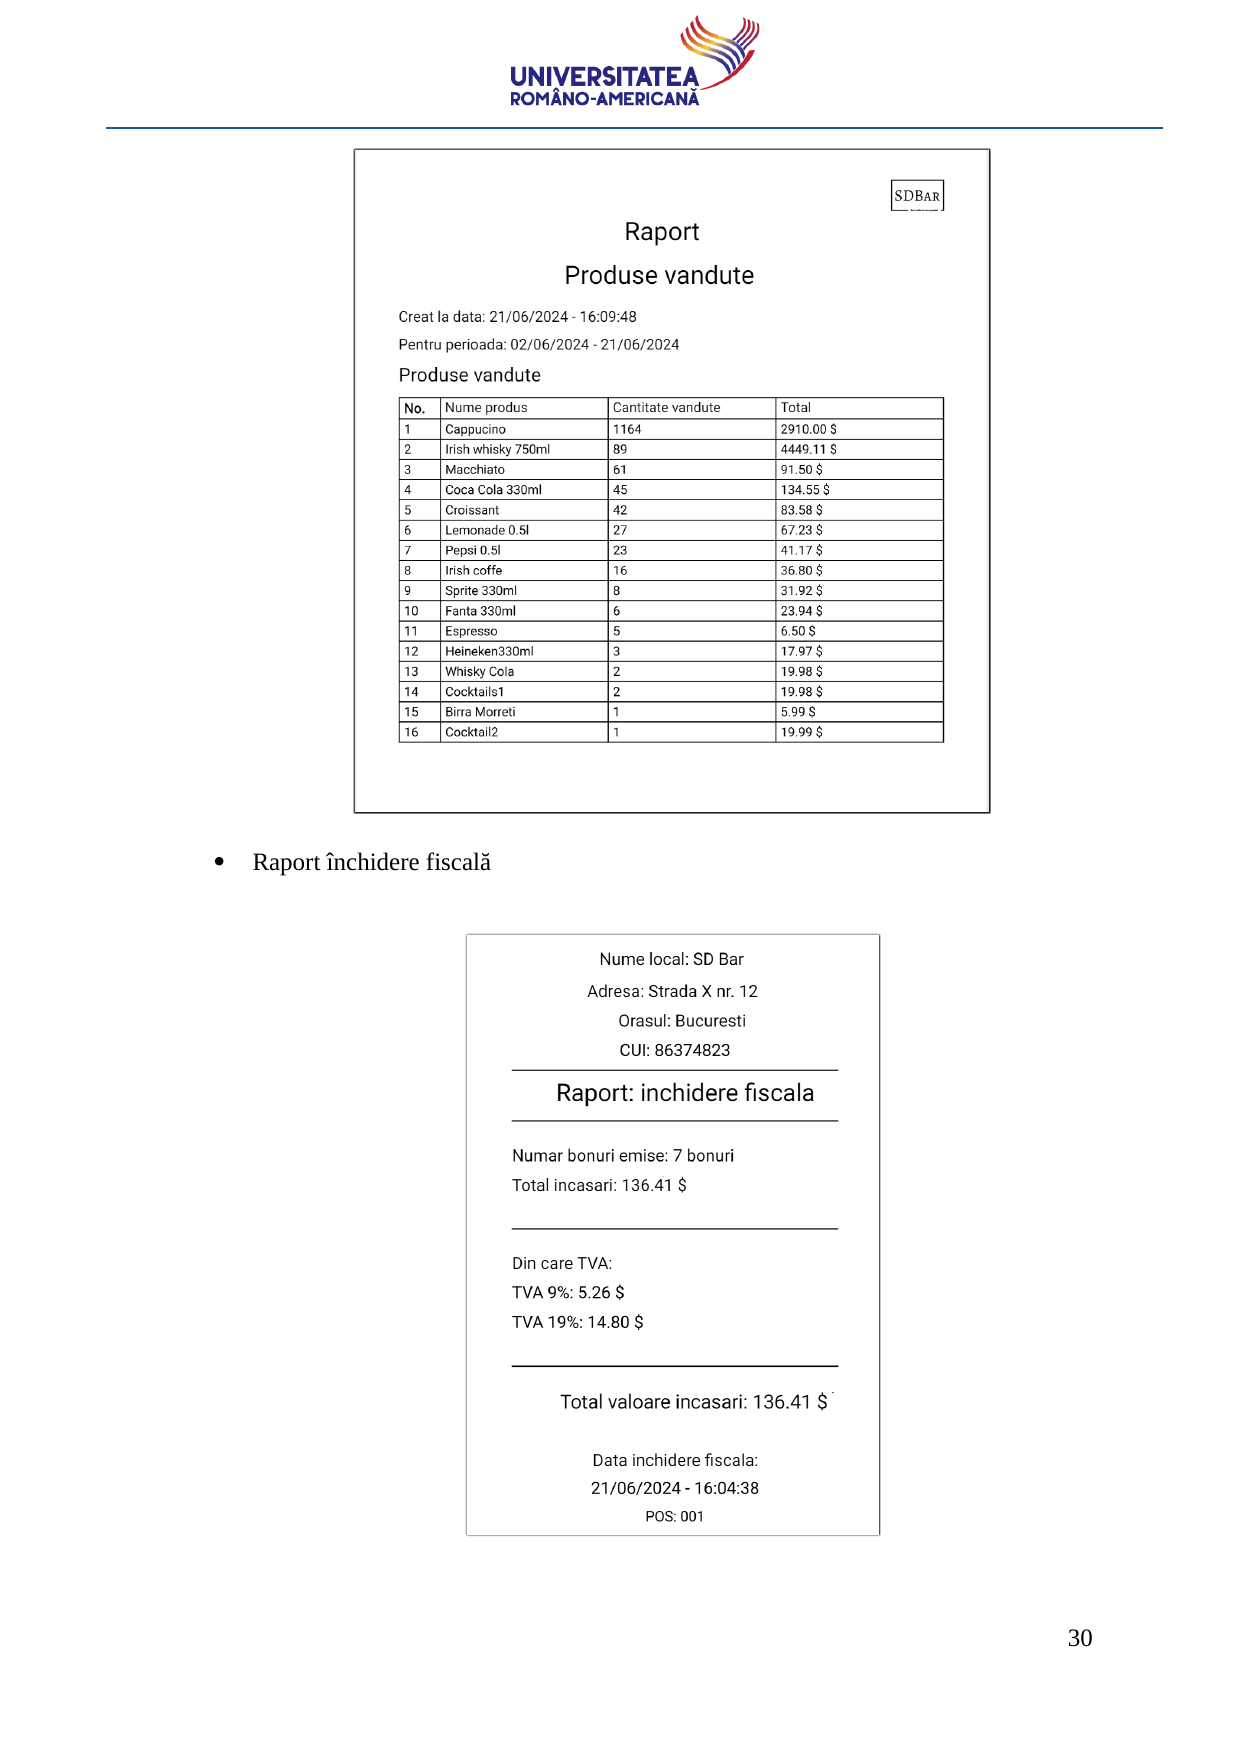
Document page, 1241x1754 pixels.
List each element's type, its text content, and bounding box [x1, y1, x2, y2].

picture [355, 150, 989, 812]
picture [467, 935, 879, 1535]
picture [507, 12, 763, 109]
list Raport închidere fiscală [215, 847, 1092, 875]
